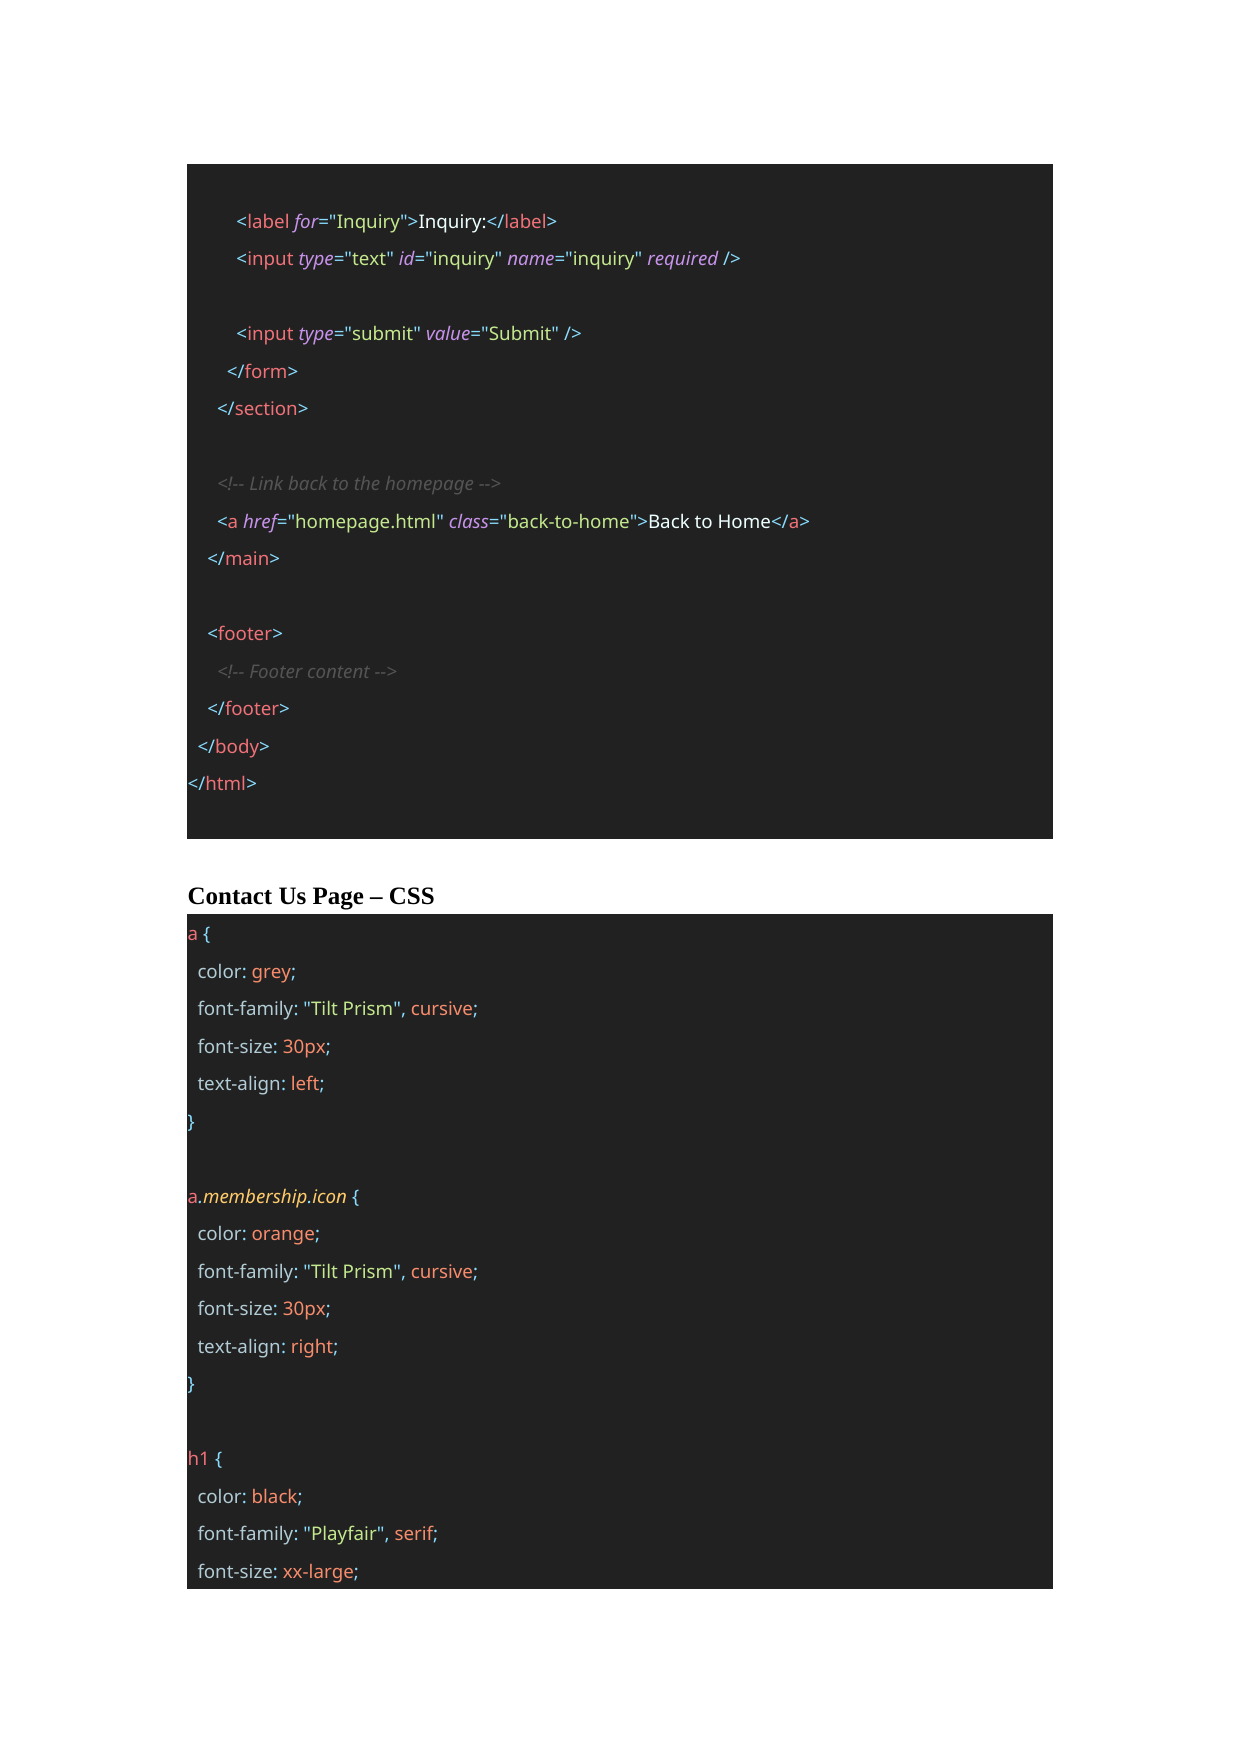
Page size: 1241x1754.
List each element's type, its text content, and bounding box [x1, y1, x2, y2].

text </main> [187, 539, 1053, 577]
text </footer> [187, 689, 1053, 727]
text a { [187, 914, 1053, 952]
text color: black; [187, 1477, 1053, 1514]
text <label for="Inquiry">Inquiry:</label> [187, 202, 1053, 239]
text <!-- Footer content --> [187, 652, 1053, 689]
text text-align: right; [187, 1327, 1053, 1364]
text a.membership.icon { [187, 1177, 1053, 1214]
text } [187, 1102, 1053, 1139]
text Contact Us Page – CSS [187, 877, 1053, 914]
text font-family: "Playfair", serif; [187, 1514, 1053, 1552]
text font-family: "Tilt Prism", cursive; [187, 989, 1053, 1027]
text </form> [187, 352, 1053, 389]
text color: orange; [187, 1214, 1053, 1252]
text font-family: "Tilt Prism", cursive; [187, 1252, 1053, 1289]
text text-align: left; [187, 1064, 1053, 1102]
text </section> [187, 389, 1053, 427]
text </html> [187, 764, 1053, 802]
text <!-- Link back to the homepage --> [187, 464, 1053, 502]
text h1 { [187, 1439, 1053, 1477]
text font-size: xx-large; [187, 1552, 1053, 1589]
text <footer> [187, 614, 1053, 652]
text color: grey; [187, 952, 1053, 989]
text <input type="submit" value="Submit" /> [187, 314, 1053, 352]
text font-size: 30px; [187, 1289, 1053, 1327]
text </body> [187, 727, 1053, 764]
text <a href="homepage.html" class="back-to-home">Back to Home</a> [187, 502, 1053, 539]
text font-size: 30px; [187, 1027, 1053, 1064]
text <input type="text" id="inquiry" name="inquiry" required /> [187, 239, 1053, 277]
text } [187, 1364, 1053, 1402]
